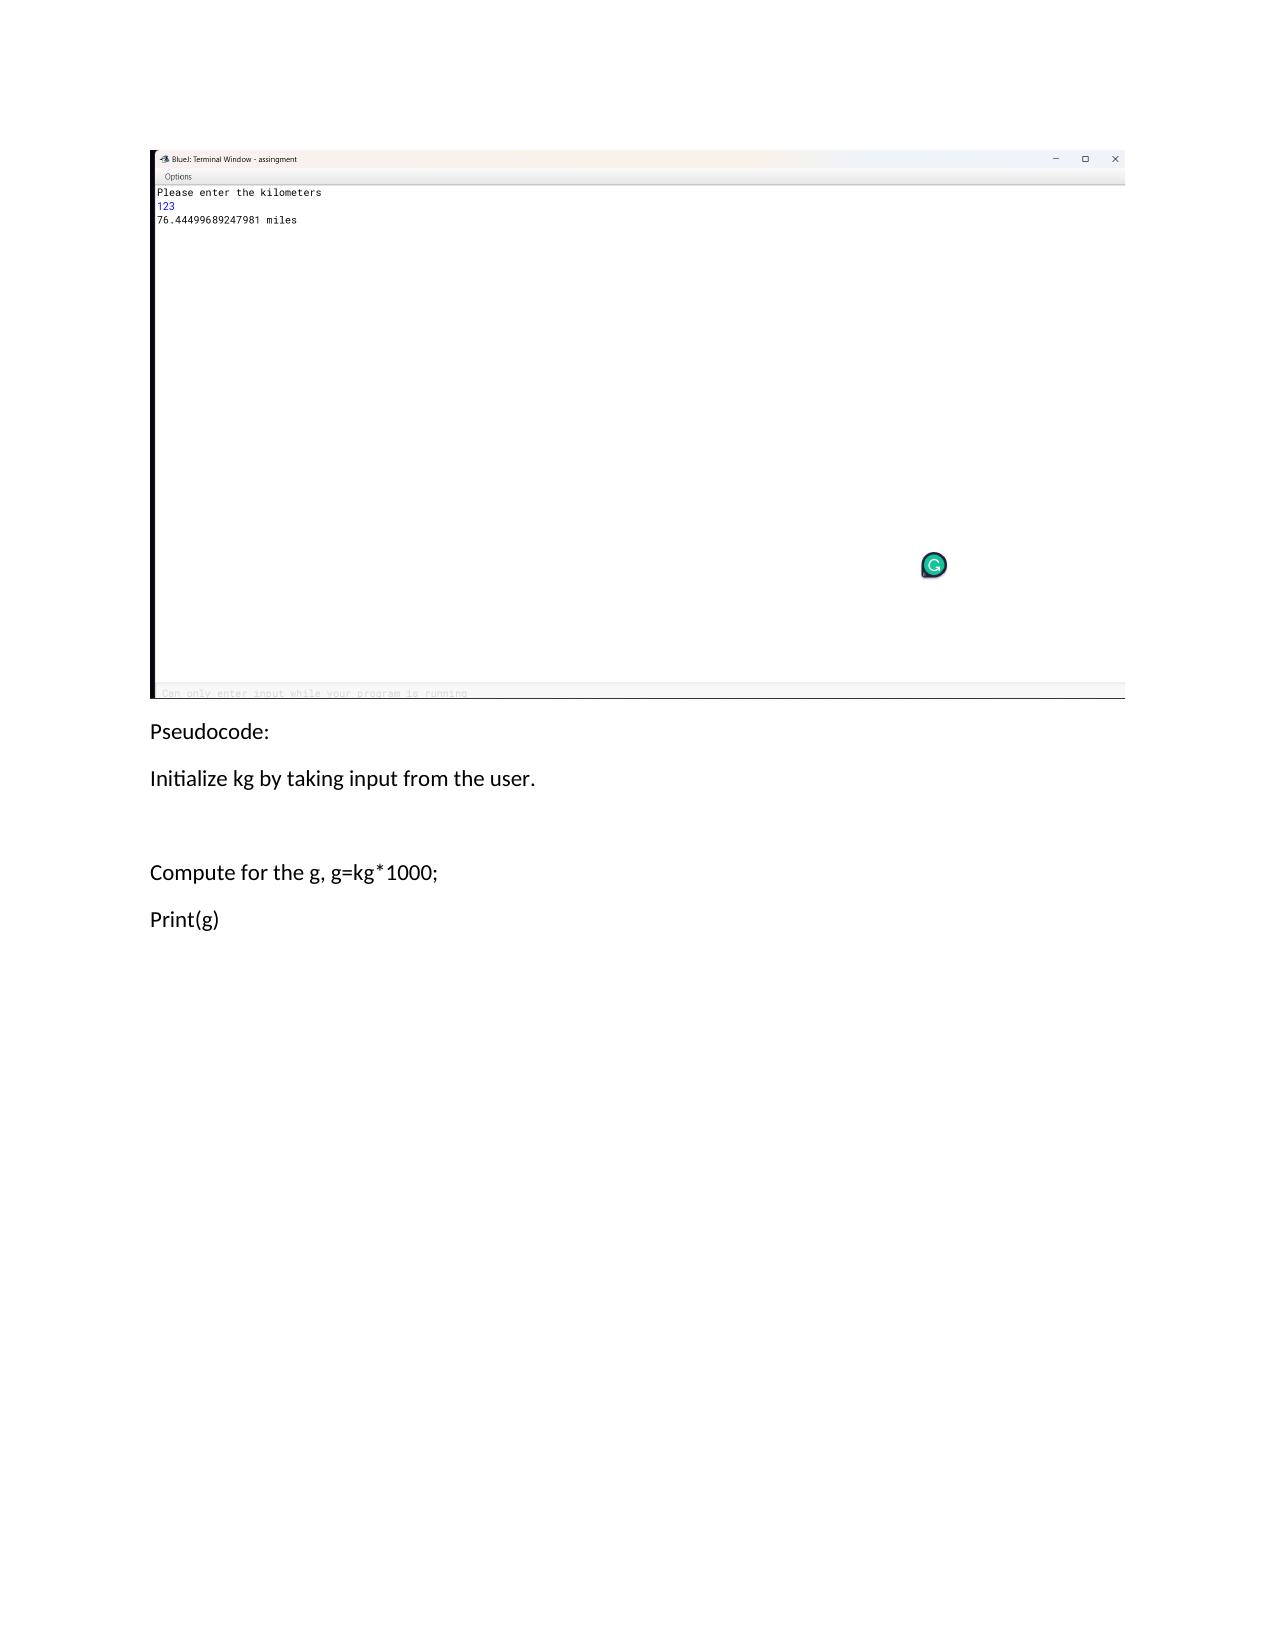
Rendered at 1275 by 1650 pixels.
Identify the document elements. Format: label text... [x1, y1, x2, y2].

text Compute for the g, g=kg*1000; [150, 858, 1125, 886]
text Initialize kg by taking input from the user. [150, 764, 1125, 792]
text Print(g) [150, 905, 1125, 933]
text Pseudocode: [150, 717, 1125, 745]
picture [150, 150, 1125, 699]
